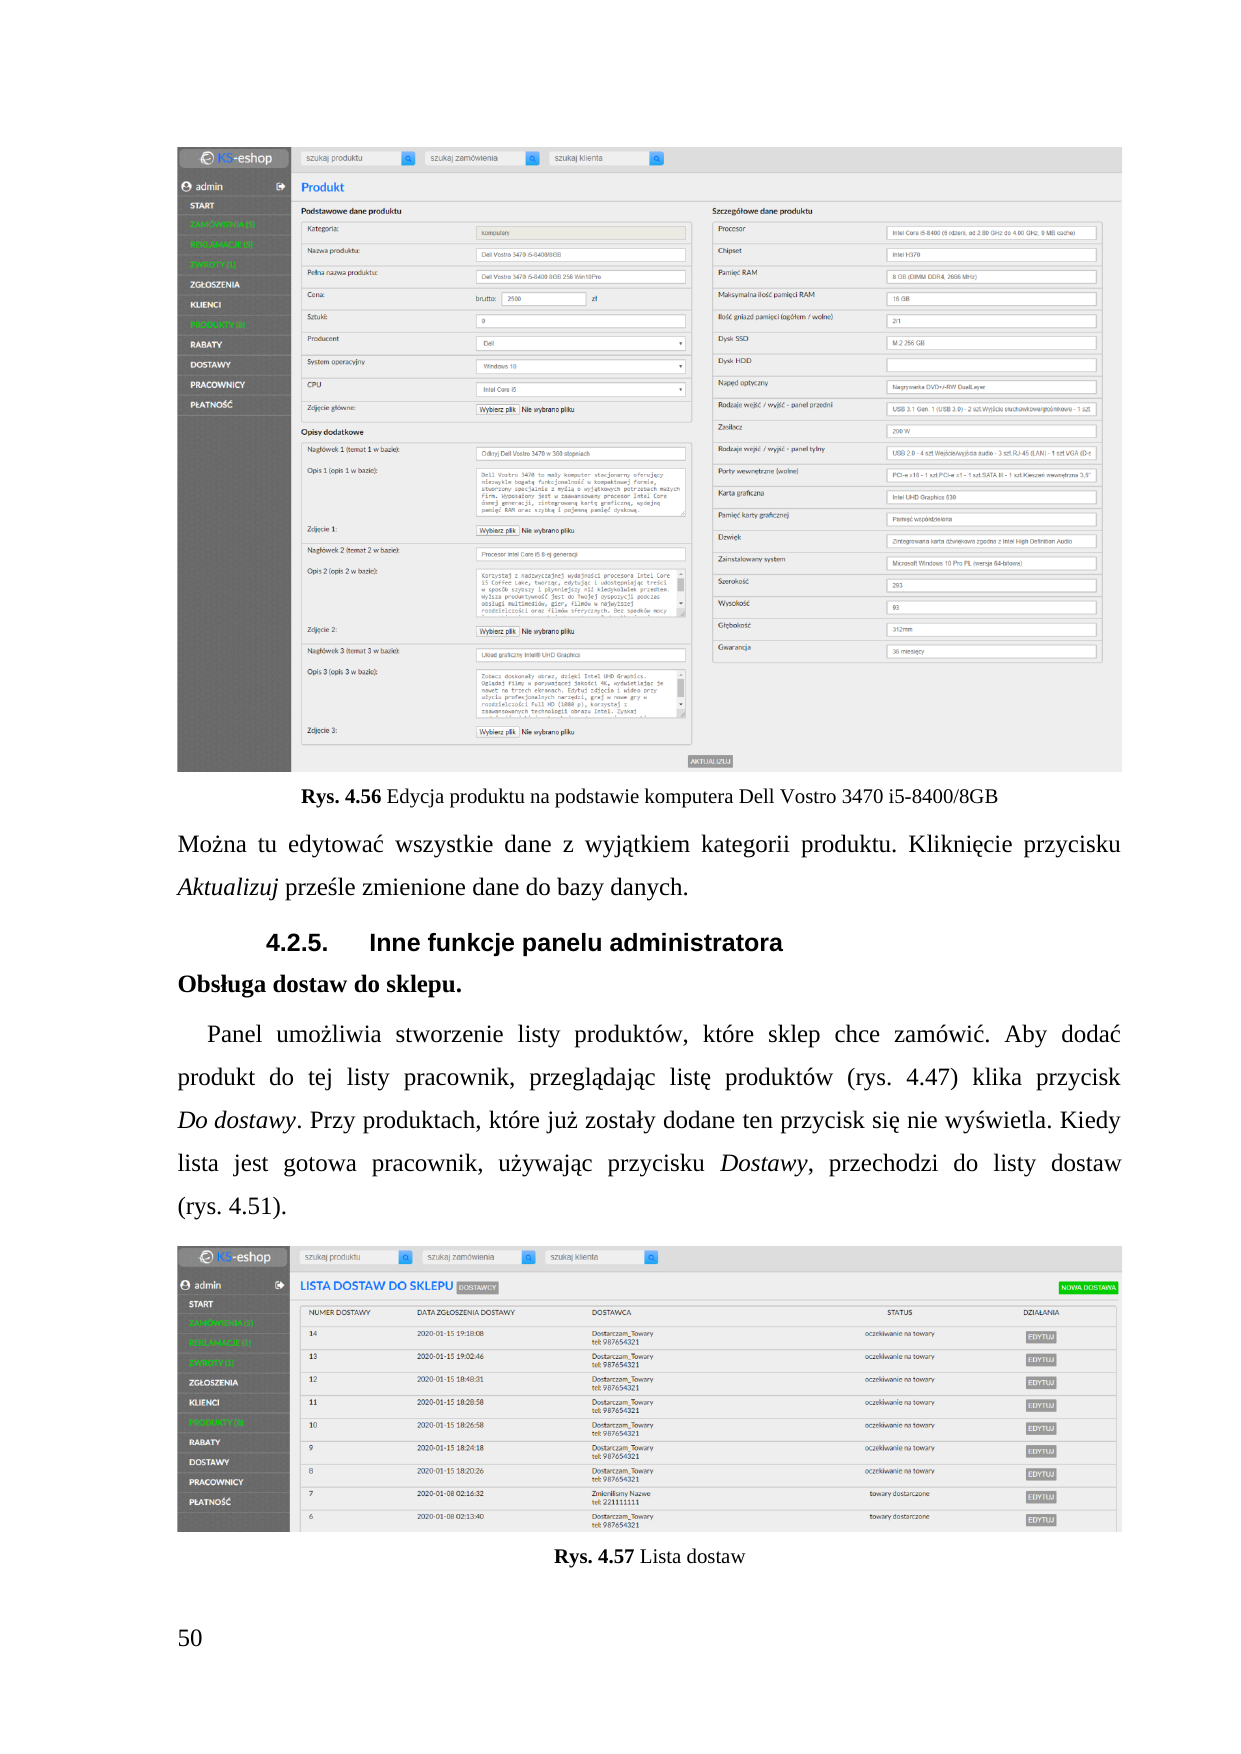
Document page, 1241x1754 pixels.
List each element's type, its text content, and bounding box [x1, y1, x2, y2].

text Można tu edytować wszystkie dane z wyjątkiem kategorii produktu. Kliknięcie przycisku Aktualizuj prześle zmienione dane do bazy danych. [177, 829, 1122, 901]
text Panel umożliwia stworzenie listy produktów, które sklep chce zamówić. Aby dodać produkt do tej listy pracownik, przeglądając listę produktów (rys. 4.47) klika przycisk Do dostawy. Przy produktach, które już zostały dodane ten przycisk się nie wyświetla. Kiedy lista jest gotowa pracownik, używając przycisku Dostawy, przechodzi do listy dostaw (rys. 4.51). [177, 1019, 1122, 1220]
picture [177, 147, 1123, 772]
text Obsługa dostaw do sklepu. [177, 969, 1122, 998]
picture [177, 1246, 1123, 1532]
subtitle Inne funkcje panelu administratora [266, 928, 1122, 957]
